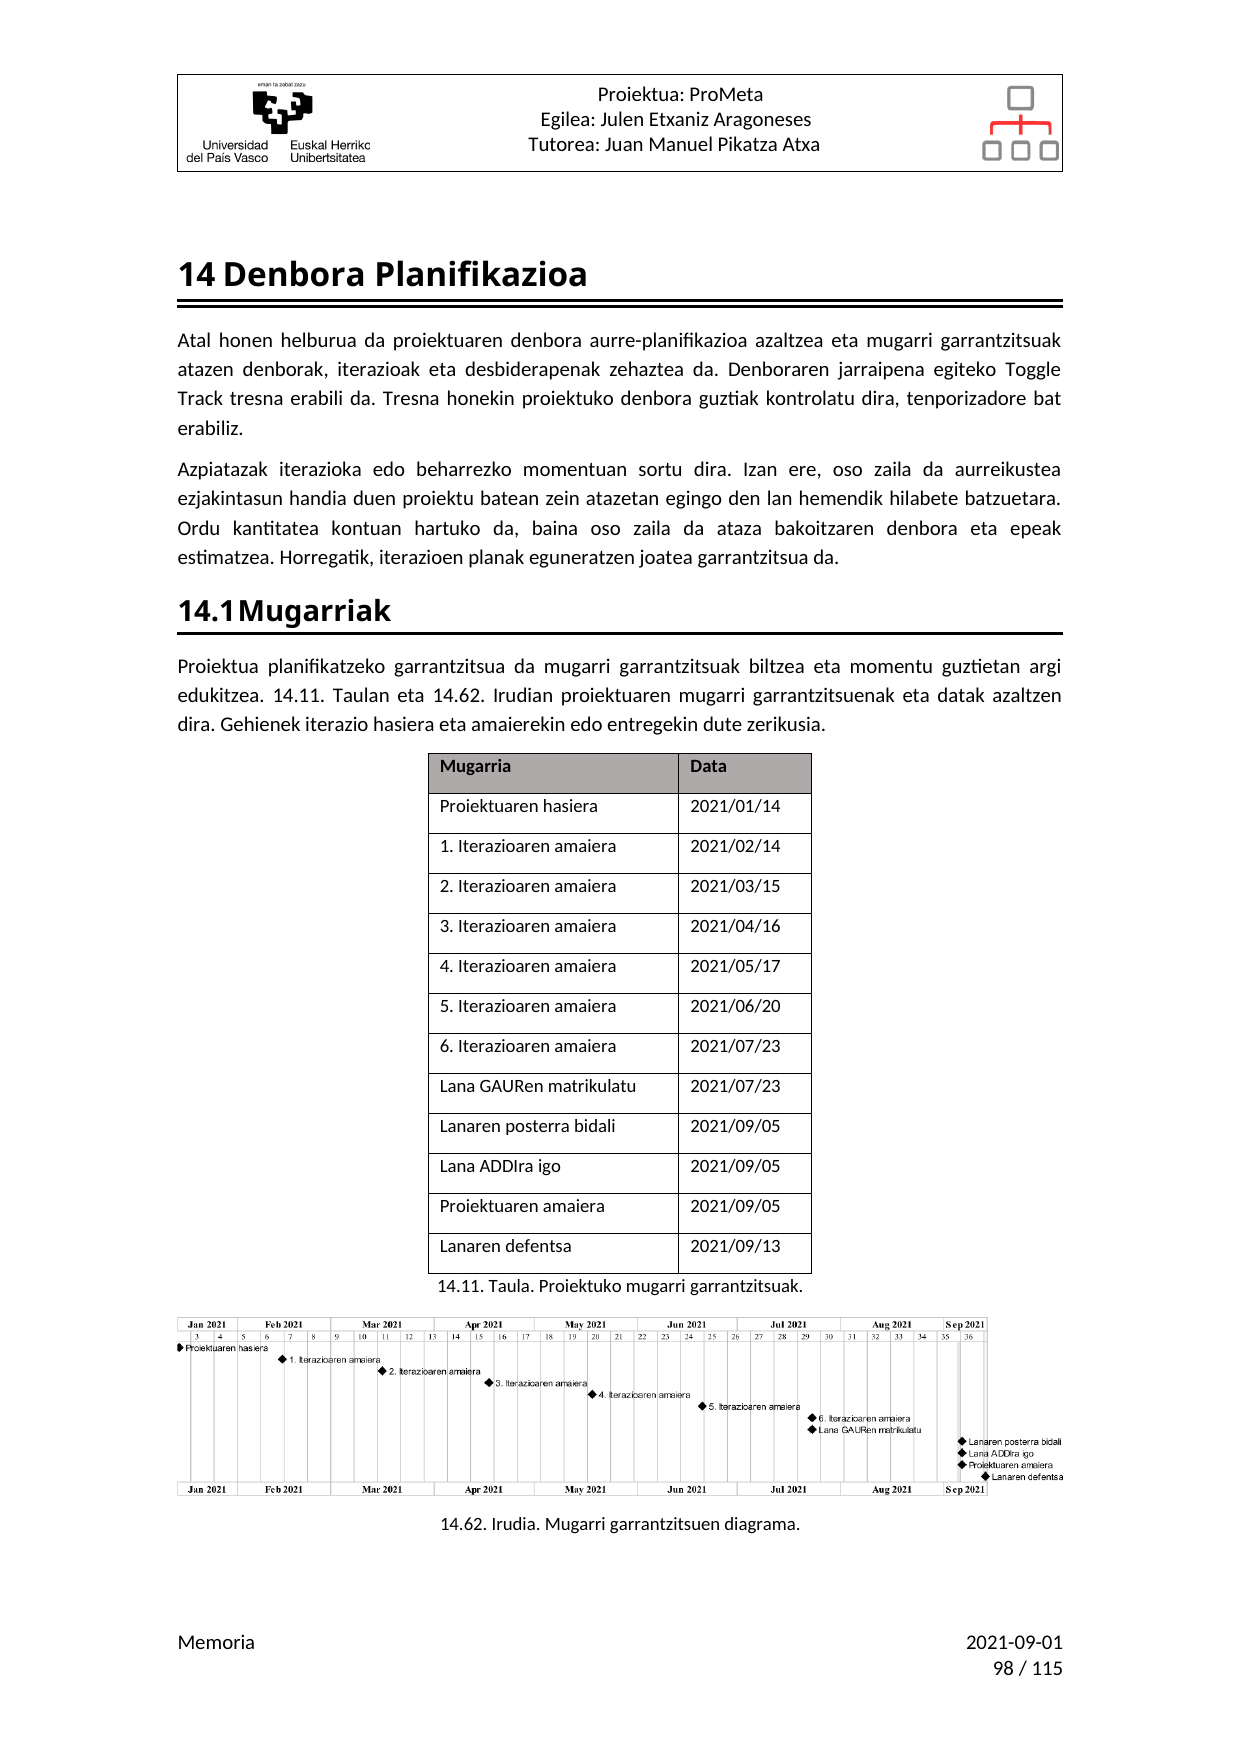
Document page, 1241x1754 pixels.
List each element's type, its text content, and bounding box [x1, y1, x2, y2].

table_cell Proiektuaren hasiera [429, 794, 678, 833]
table_cell 5. Iterazioaren amaiera [429, 994, 678, 1033]
picture [182, 81, 370, 162]
table_cell 3. Iterazioaren amaiera [429, 914, 678, 953]
table_header Data [679, 754, 811, 793]
table_cell Proiektuaren amaiera [429, 1194, 678, 1233]
table_cell 2021/04/16 [679, 914, 811, 953]
table_cell Lanaren posterra bidali [429, 1114, 678, 1153]
subtitle Denbora Planifikazioa [177, 251, 1063, 299]
table_cell 2021/03/15 [679, 874, 811, 913]
table_cell 2021/09/13 [679, 1234, 811, 1273]
text Azpiatazak iterazioka edo beharrezko momentuan sortu dira. Izan ere, oso zaila da aurreikustea ezjakintasun handia duen proiektu batean zein atazetan egingo den lan hemendik hilabete batzuetara. Ordu kantitatea kontuan hartuko da, baina oso zaila da ataza bakoitzaren denbora eta epeak estimatzea. Horregatik, iterazioen planak eguneratzen joatea garrantzitsua da. [177, 456, 1063, 569]
text Atal honen helburua da proiektuaren denbora aurre-planifikazioa azaltzea eta mugarri garrantzitsuak atazen denborak, iterazioak eta desbiderapenak zehaztea da. Denboraren jarraipena egiteko Toggle Track tresna erabili da. Tresna honekin proiektuko denbora guztiak kontrolatu dira, tenporizadore bat erabiliz. [177, 327, 1063, 440]
table_cell 2021/06/20 [679, 994, 811, 1033]
table_cell Lanaren defentsa [429, 1234, 678, 1273]
table_cell 2021/02/14 [679, 834, 811, 873]
table_cell 2021/07/23 [679, 1074, 811, 1113]
table_cell 4. Iterazioaren amaiera [429, 954, 678, 993]
table_cell 2021/09/05 [679, 1114, 811, 1153]
table_cell 2. Iterazioaren amaiera [429, 874, 678, 913]
subtitle Mugarriak [177, 590, 1063, 632]
table_cell Lana GAURen matrikulatu [429, 1074, 678, 1113]
table_cell 2021/09/05 [679, 1194, 811, 1233]
table_cell Lana ADDIra igo [429, 1154, 678, 1193]
table_cell 1. Iterazioaren amaiera [429, 834, 678, 873]
picture [177, 1317, 1063, 1496]
picture [978, 80, 1060, 162]
table_header Mugarria [429, 754, 678, 793]
table_cell 2021/07/23 [679, 1034, 811, 1073]
table_cell 2021/09/05 [679, 1154, 811, 1193]
table_cell 6. Iterazioaren amaiera [429, 1034, 678, 1073]
table_cell 2021/05/17 [679, 954, 811, 993]
table_cell 2021/01/14 [679, 794, 811, 833]
